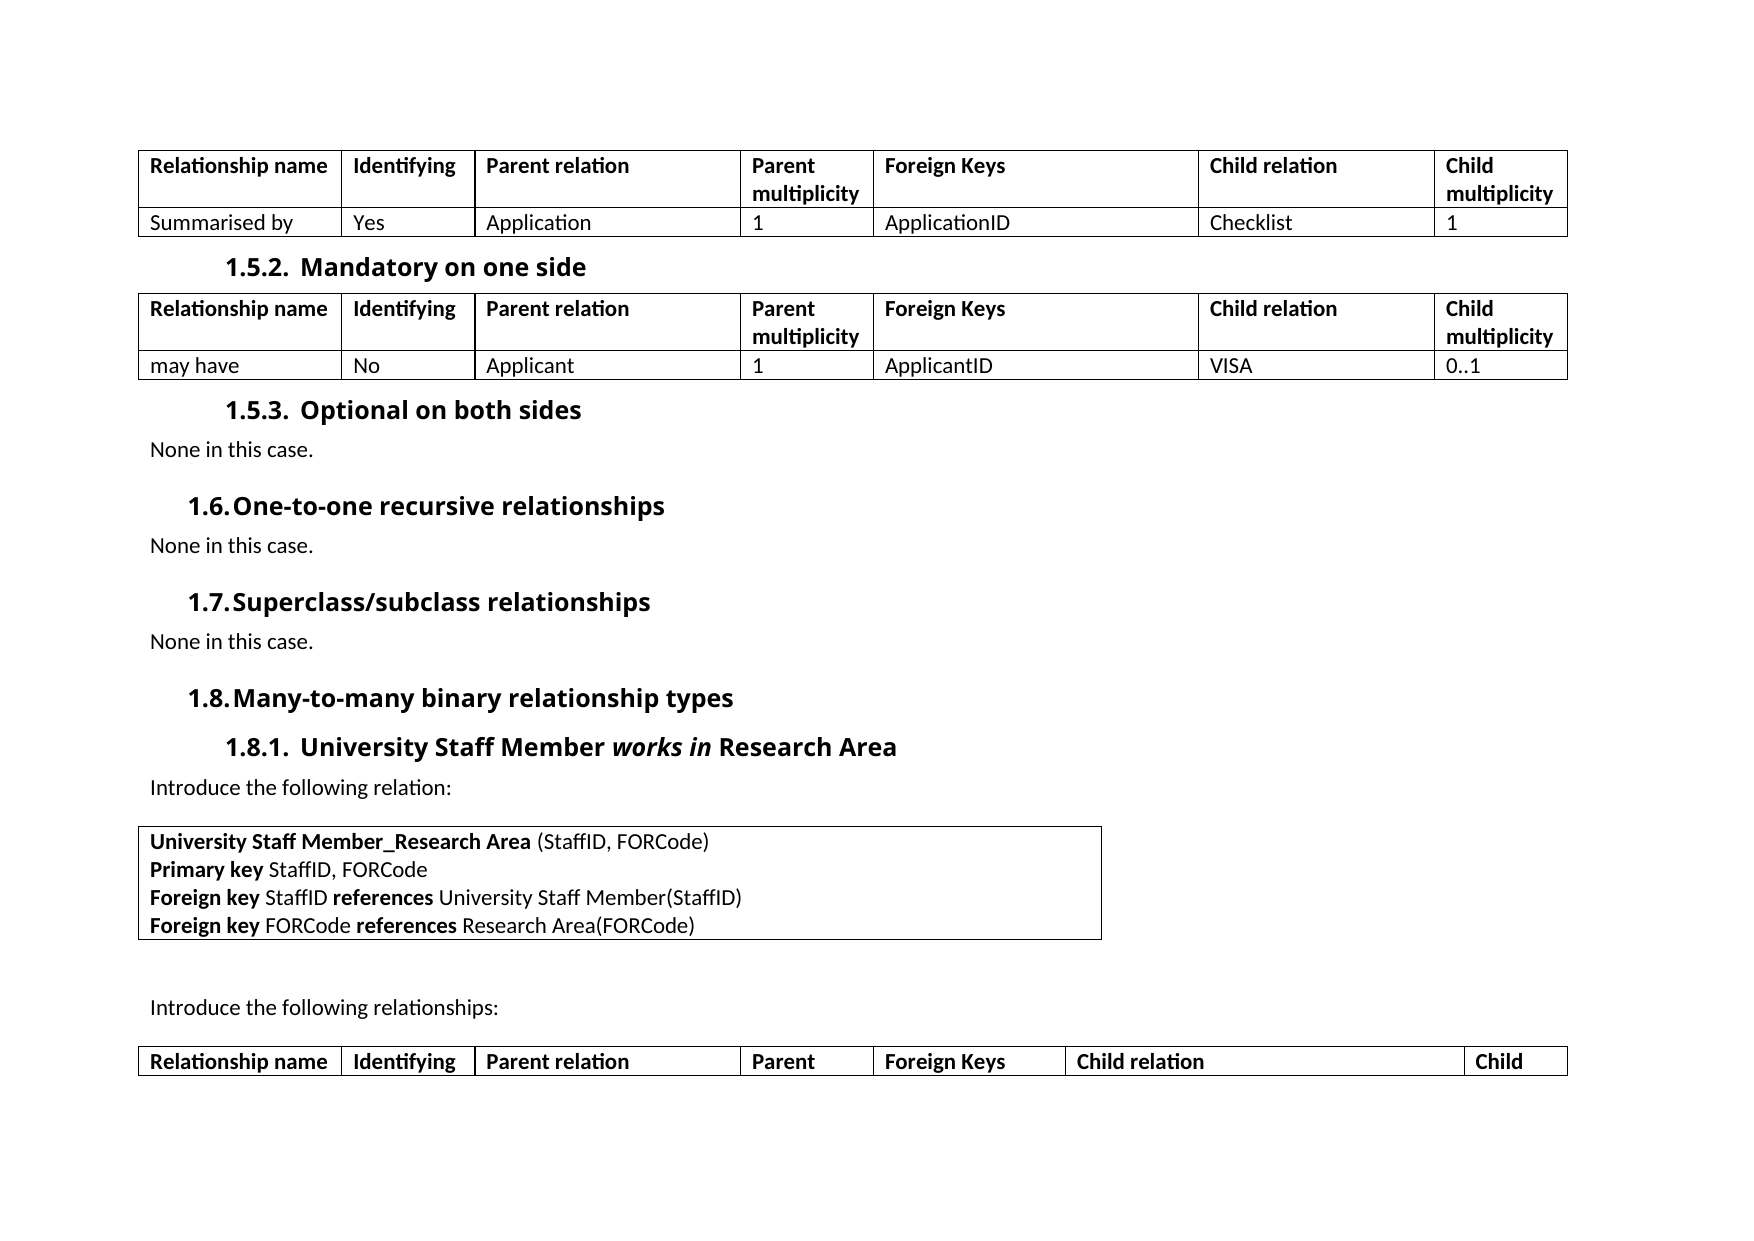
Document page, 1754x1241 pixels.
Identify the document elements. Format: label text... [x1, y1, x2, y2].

table_header Parent relation [476, 1047, 740, 1075]
subtitle Mandatory on one side [225, 250, 1604, 284]
table_header Identifying [342, 151, 474, 207]
table_cell No [342, 351, 474, 379]
subtitle Optional on both sides [225, 392, 1604, 426]
table_header Parent multiplicity [741, 151, 873, 207]
table_cell Application [476, 208, 740, 236]
text None in this case. [150, 531, 1604, 559]
text None in this case. [150, 627, 1604, 656]
table_cell VISA [1199, 351, 1434, 379]
table_header Parent relation [476, 151, 740, 207]
table_header Child multiplicity [1435, 294, 1567, 350]
table_header Relationship name [139, 294, 341, 350]
table_cell Checklist [1199, 208, 1434, 236]
table_header Foreign Keys [874, 294, 1198, 350]
table_header Child multiplicity [1465, 1047, 1567, 1075]
table_header Foreign Keys [874, 151, 1198, 207]
table_cell ApplicationID [874, 208, 1198, 236]
text None in this case. [150, 435, 1604, 463]
table_header Relationship name [139, 1047, 341, 1075]
table_cell 1 [1435, 208, 1567, 236]
table_header Identifying [342, 294, 474, 350]
subtitle University Staff Member works in Research Area [225, 730, 1604, 764]
table_header Child multiplicity [1435, 151, 1567, 207]
table_header University Staff Member_Research Area (StaffID, FORCode) Primary key StaffID, FORCode Foreign key StaffID references University Staff Member(StaffID) Foreign key FORCode references Research Area(FORCode) [139, 827, 1101, 939]
table_header Child relation [1066, 1047, 1464, 1075]
subtitle One-to-one recursive relationships [187, 488, 1604, 522]
table_header Foreign Keys [874, 1047, 1065, 1075]
table_header Parent multiplicity [741, 1047, 873, 1075]
text Introduce the following relationships: [150, 993, 1604, 1021]
table_cell ApplicantID [874, 351, 1198, 379]
table_cell 0..1 [1435, 351, 1567, 379]
table_header Parent multiplicity [741, 294, 873, 350]
table_header Child relation [1199, 294, 1434, 350]
table_header Parent relation [476, 294, 740, 350]
table_header Relationship name [139, 151, 341, 207]
table_cell 1 [741, 208, 873, 236]
text Introduce the following relation: [150, 773, 1604, 801]
subtitle Superclass/subclass relationships [187, 584, 1604, 618]
table_cell may have [139, 351, 341, 379]
table_cell 1 [741, 351, 873, 379]
table_header Identifying [342, 1047, 474, 1075]
table_cell Applicant [476, 351, 740, 379]
table_cell Summarised by [139, 208, 341, 236]
table_header Child relation [1199, 151, 1434, 207]
table_cell Yes [342, 208, 474, 236]
subtitle Many-to-many binary relationship types [187, 681, 1604, 714]
